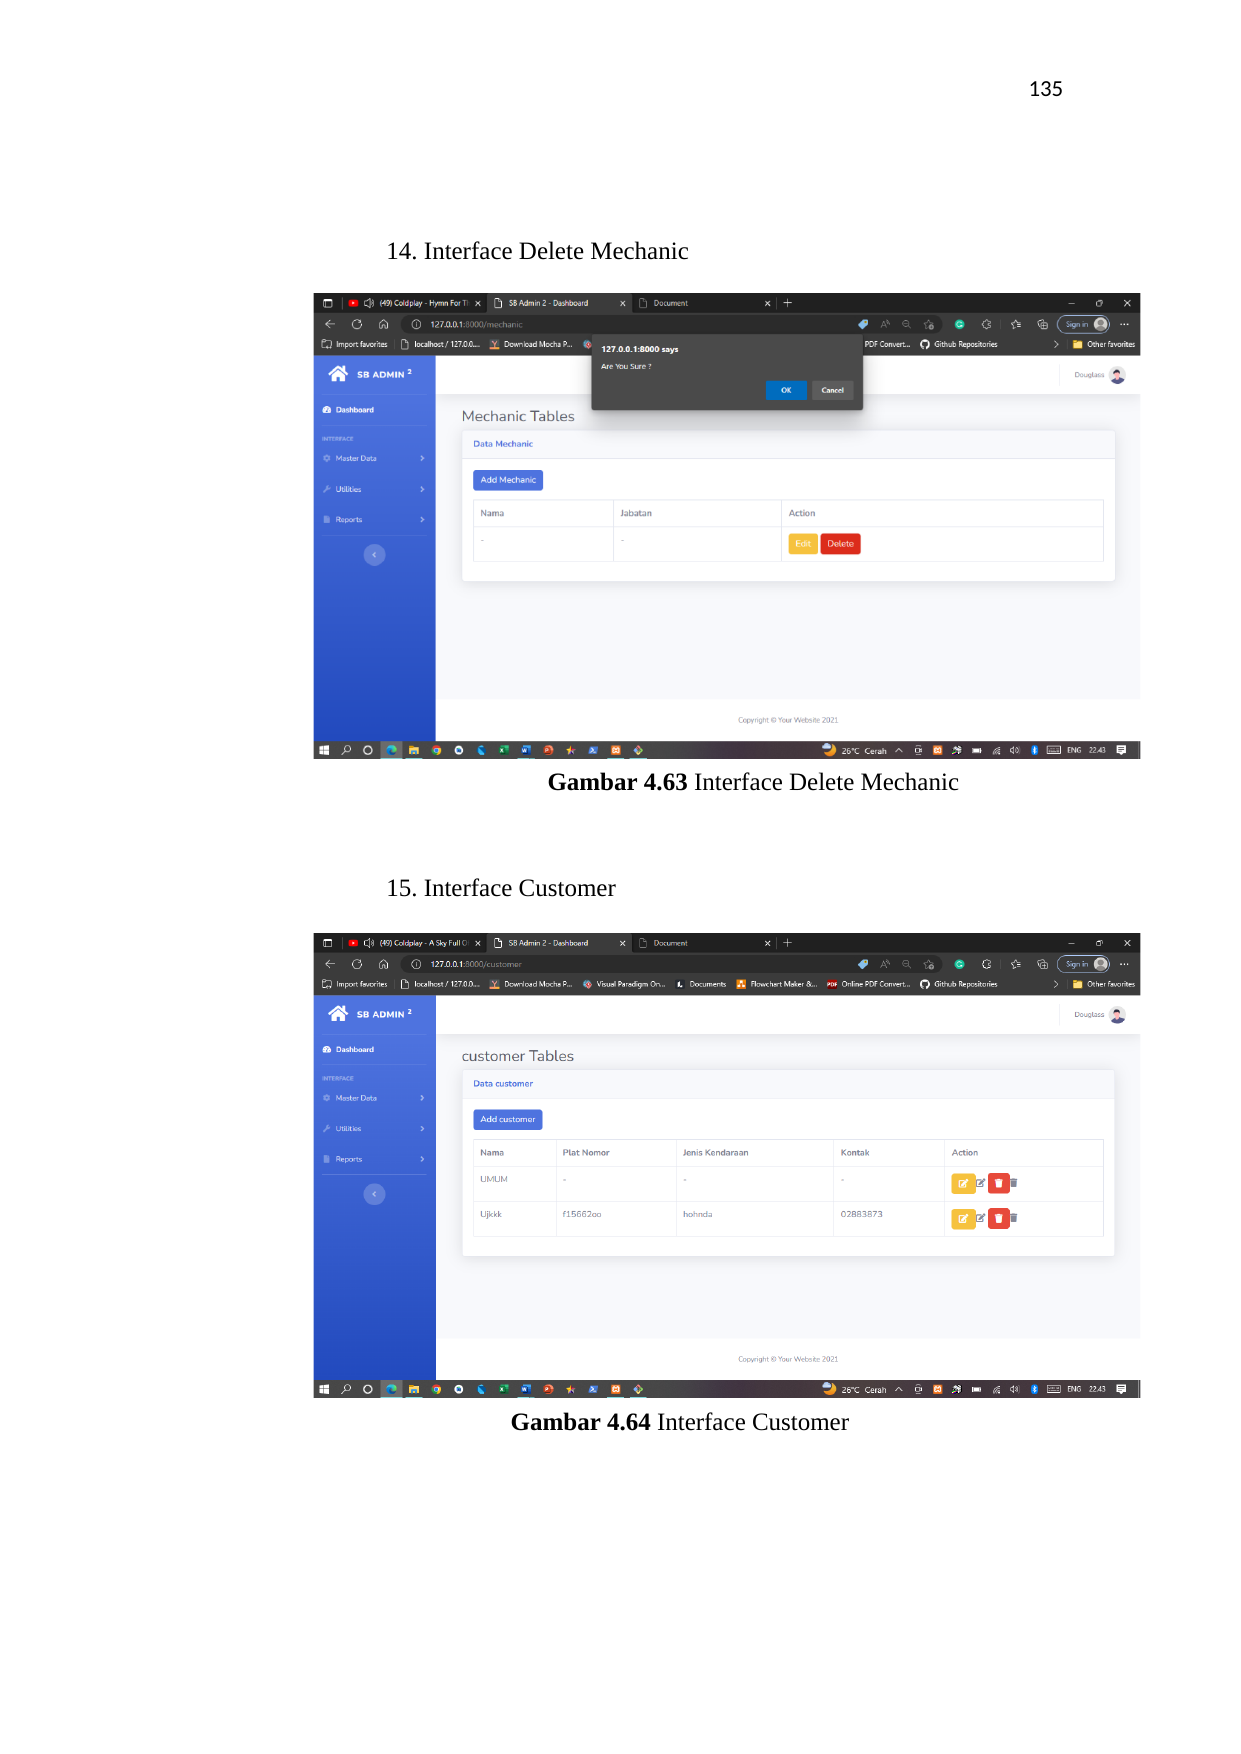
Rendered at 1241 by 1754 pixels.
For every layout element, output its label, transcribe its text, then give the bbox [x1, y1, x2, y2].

picture [313, 293, 1141, 759]
list Interface Delete Mechanic [386, 236, 1063, 265]
picture [313, 933, 1141, 1398]
list Interface Customer [386, 873, 1063, 902]
